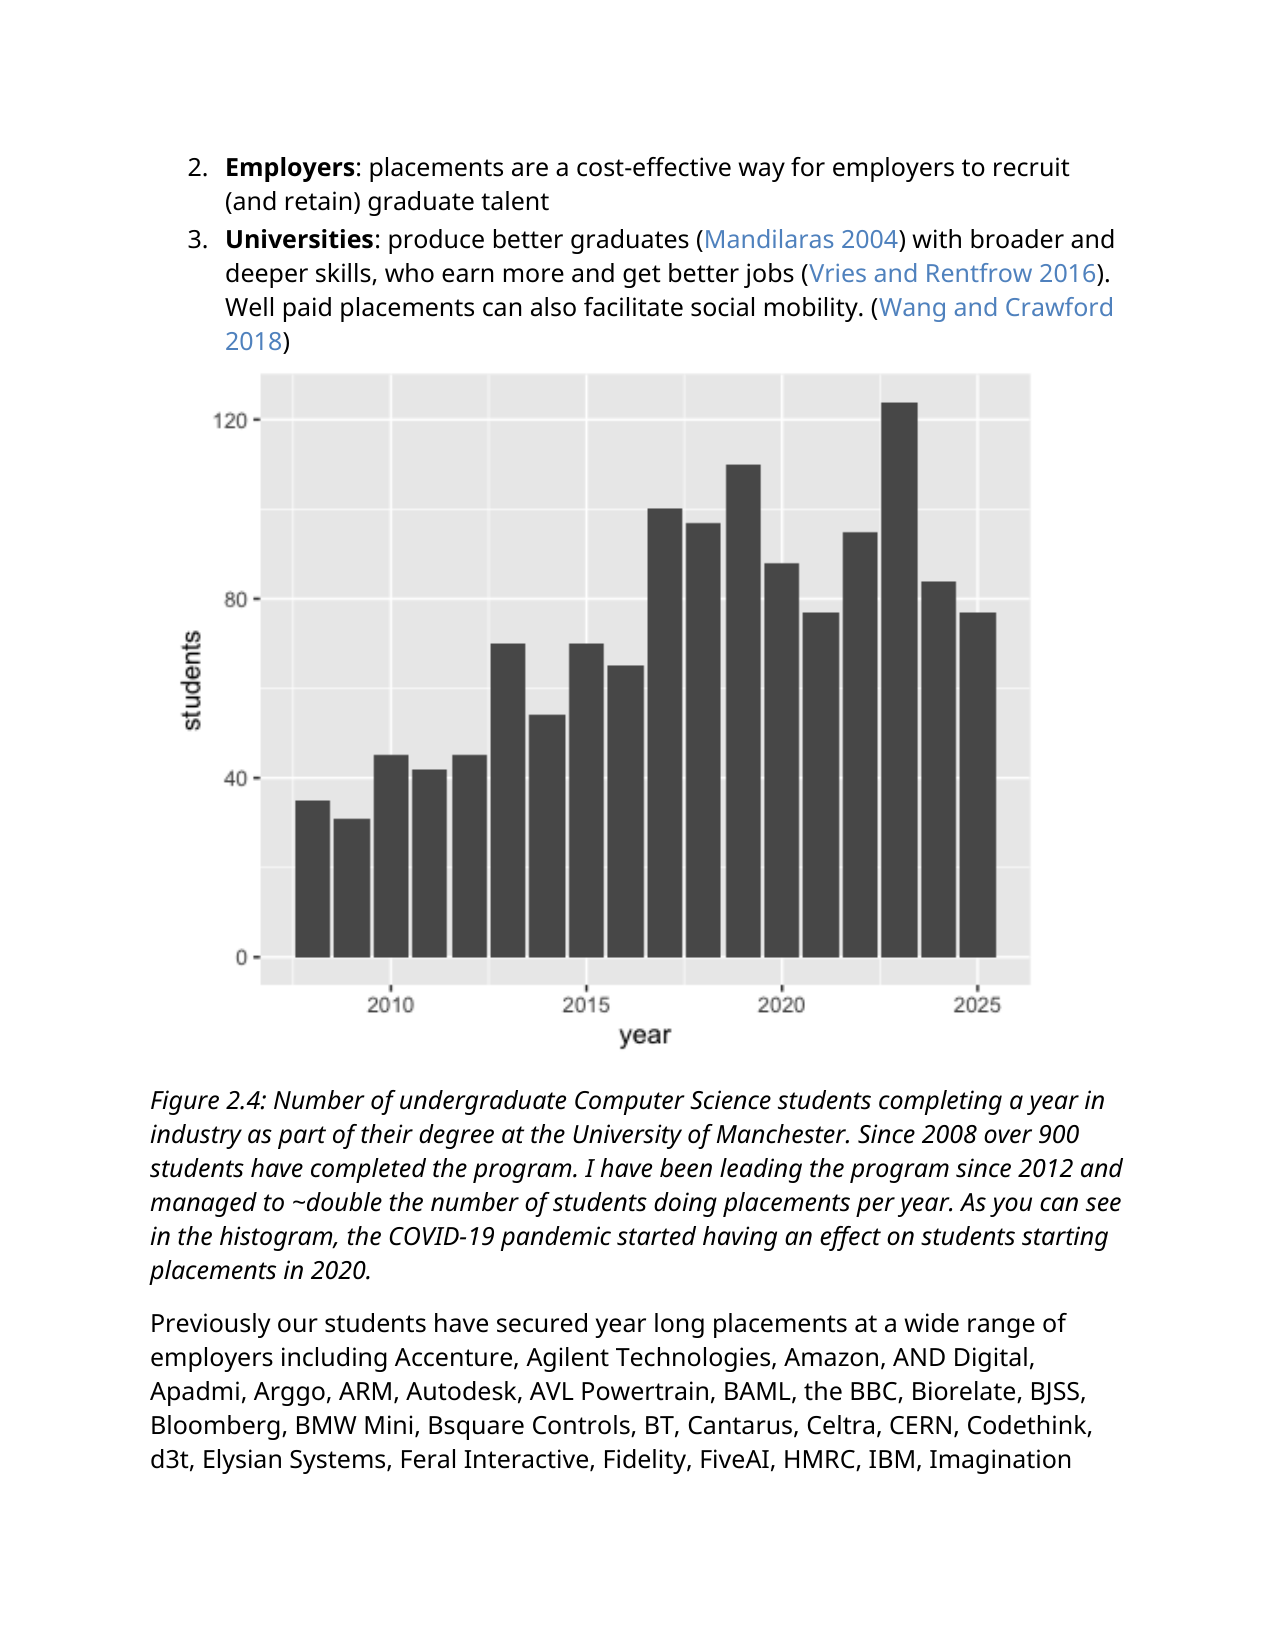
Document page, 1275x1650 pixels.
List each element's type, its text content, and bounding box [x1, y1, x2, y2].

text Figure 2.4: Number of undergraduate Computer Science students completing a year in industry as part of their degree at the University of Manchester. Since 2008 over 900 students have completed the program. I have been leading the program since 2012 and managed to ~double the number of students doing placements per year. As you can see in the histogram, the COVID-19 pandemic started having an effect on students starting placements in 2020. [150, 1083, 1125, 1287]
list Employers: placements are a cost-effective way for employers to recruit (and retain) graduate talent [187, 150, 1125, 218]
picture [168, 361, 1044, 1062]
list Universities: produce better graduates (Mandilaras 2004) with broader and deeper skills, who earn more and get better jobs (Vries and Rentfrow 2016). Well paid placements can also facilitate social mobility. (Wang and Crawford 2018) [187, 222, 1125, 358]
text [150, 1306, 1125, 1476]
